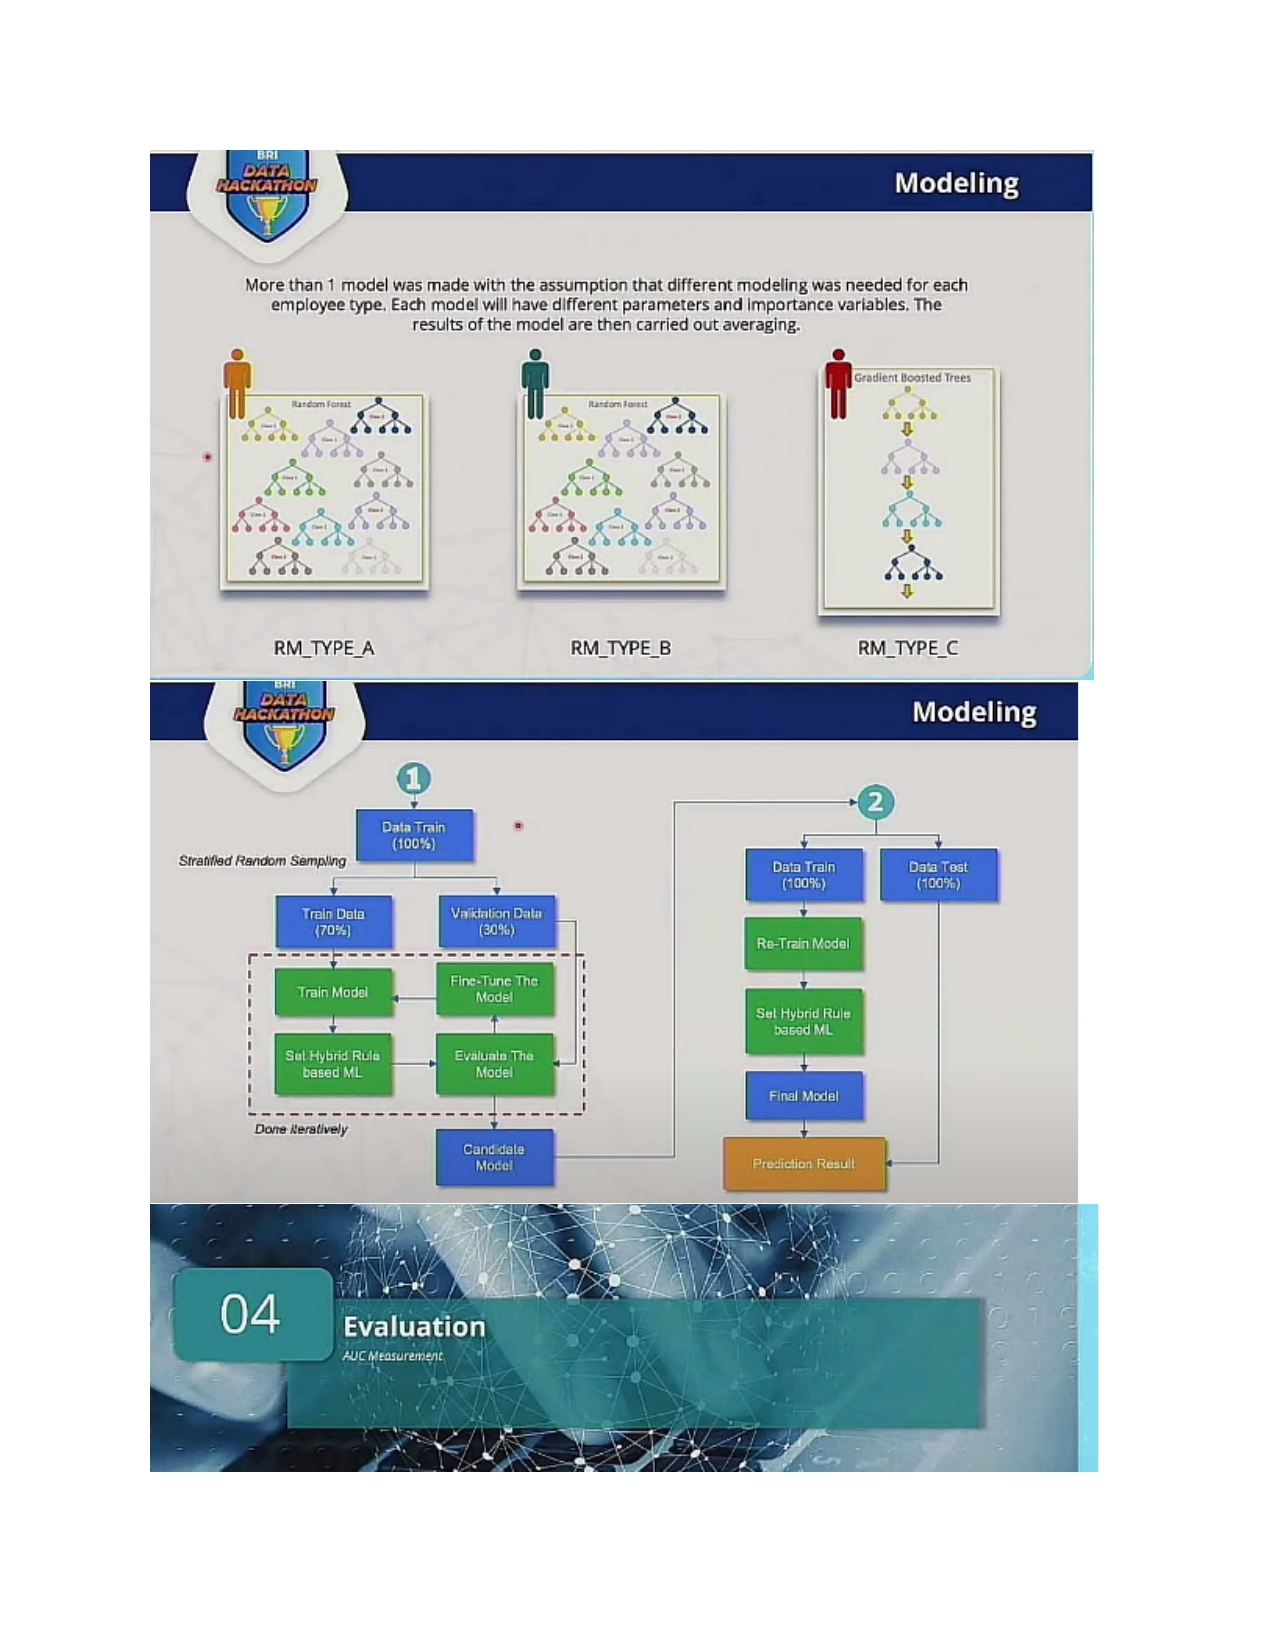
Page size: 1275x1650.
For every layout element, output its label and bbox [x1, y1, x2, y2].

picture [150, 681, 1079, 1203]
picture [150, 150, 1094, 680]
picture [150, 1204, 1099, 1472]
